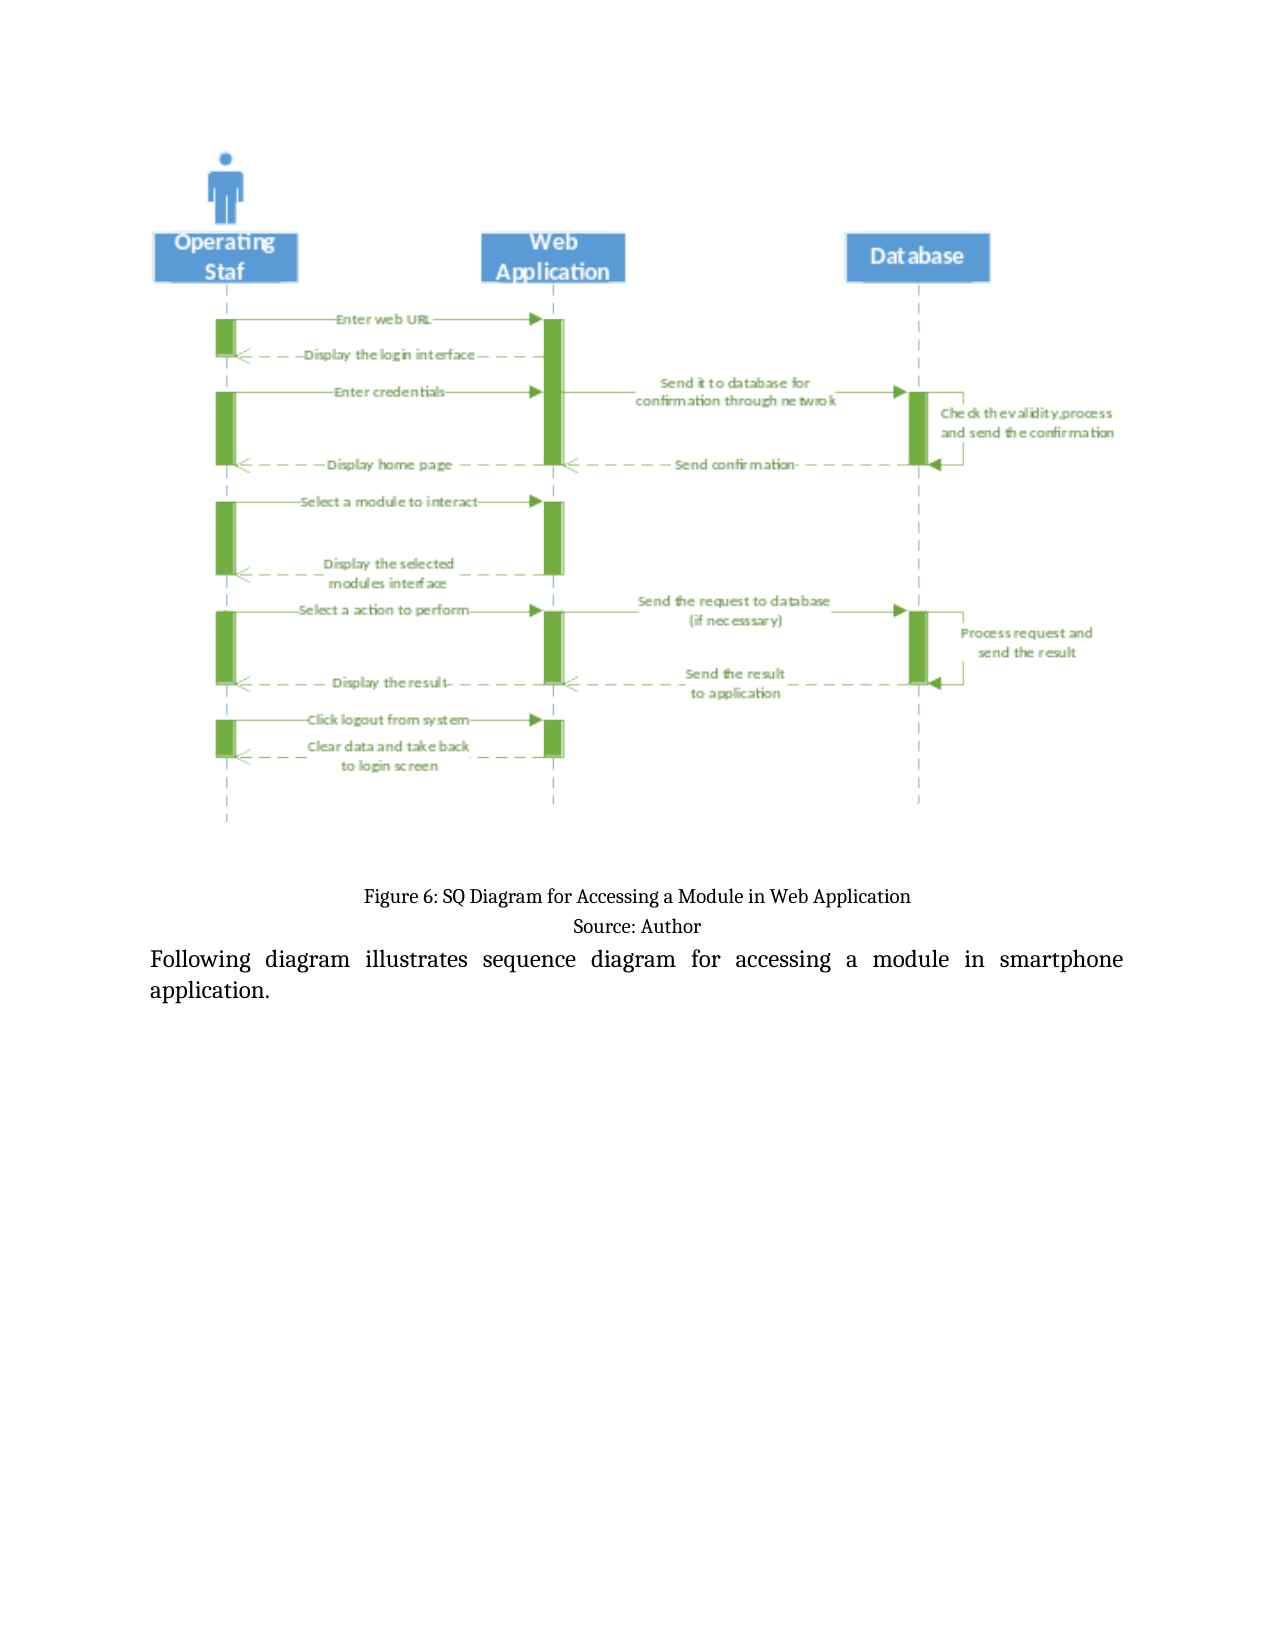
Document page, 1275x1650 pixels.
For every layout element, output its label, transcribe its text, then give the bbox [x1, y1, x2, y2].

text Source: Author [150, 915, 1125, 939]
text Following diagram illustrates sequence diagram for accessing a module in smartphone application. [150, 945, 1125, 1005]
